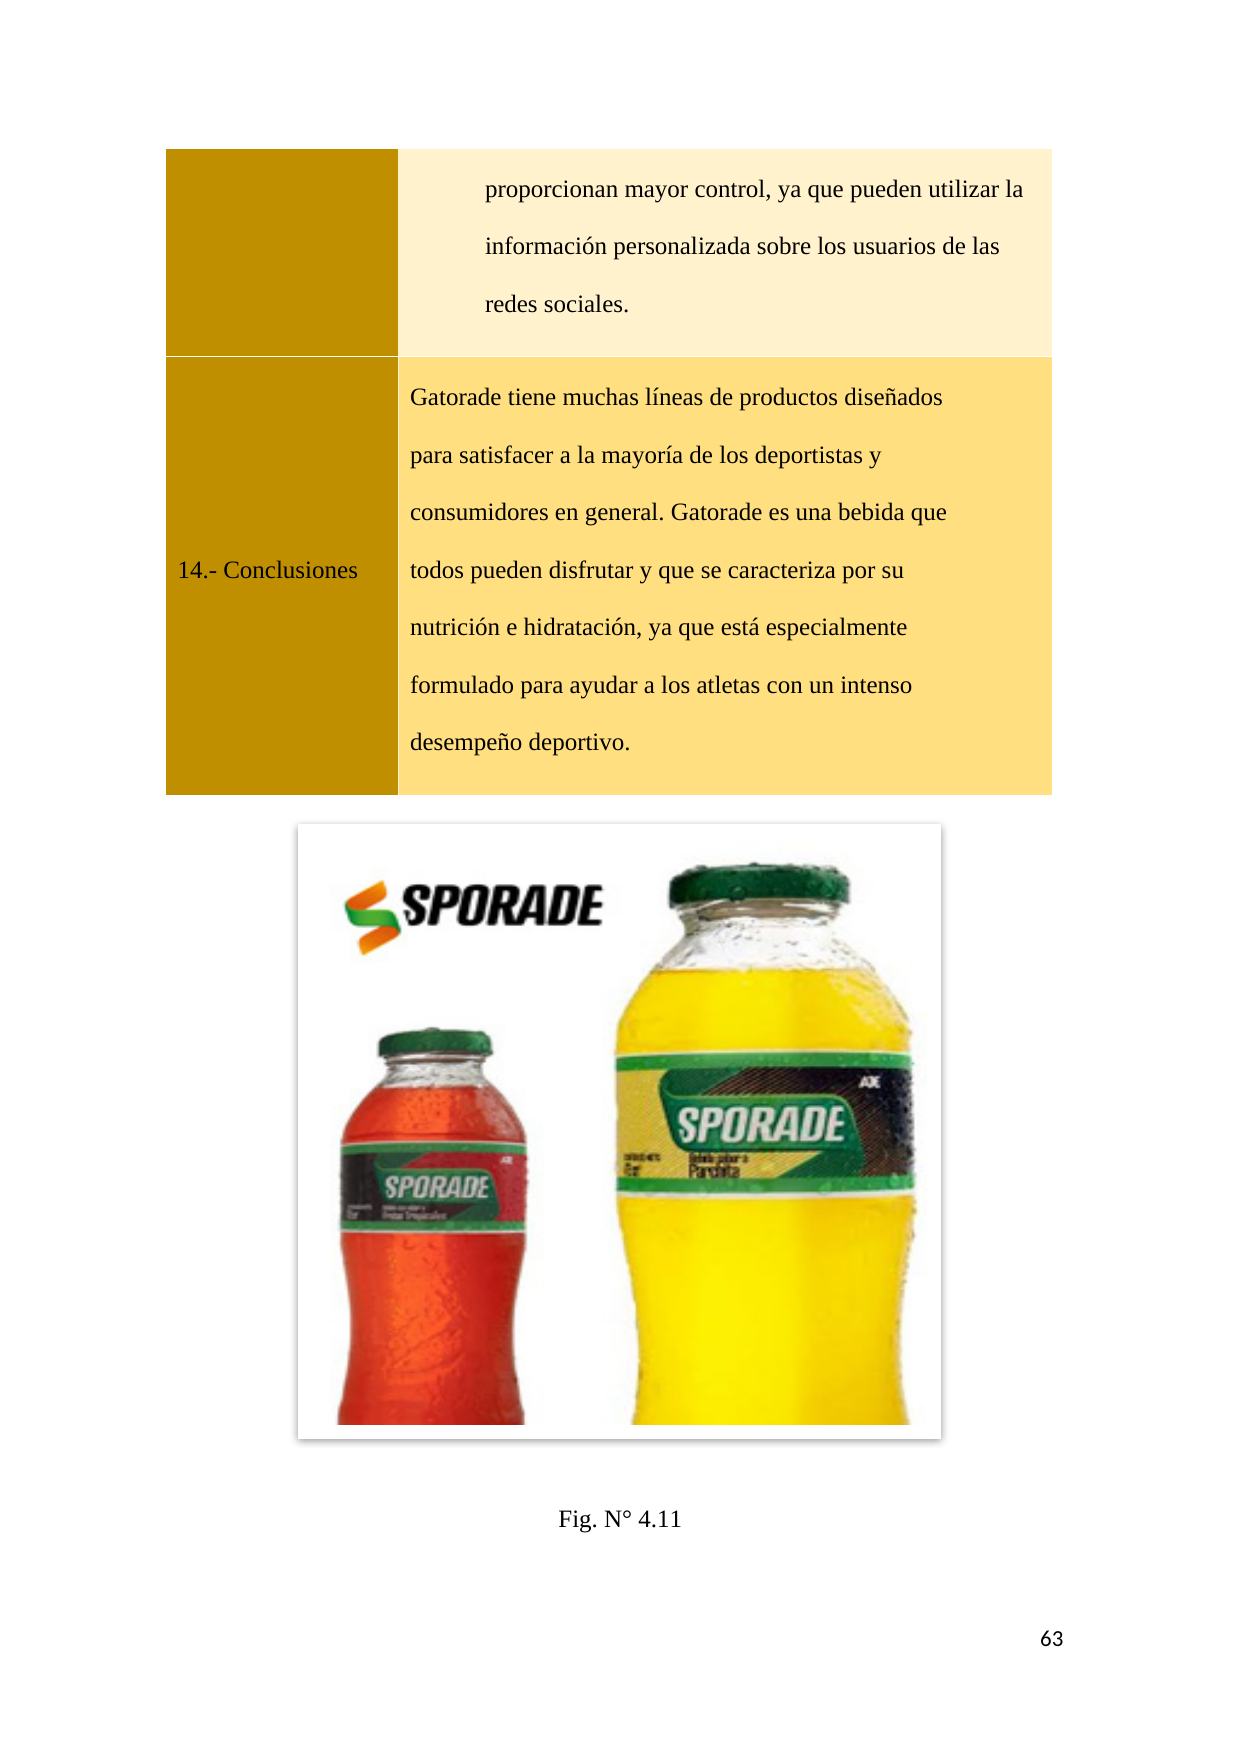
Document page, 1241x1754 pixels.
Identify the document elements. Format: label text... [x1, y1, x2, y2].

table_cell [166, 149, 398, 356]
picture [312, 838, 927, 1425]
text Fig. N° 4.11 [177, 1504, 1063, 1533]
table_cell 14.- Conclusiones [166, 357, 398, 795]
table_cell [399, 149, 1052, 356]
table_cell Gatorade tiene muchas líneas de productos diseñados para satisfacer a la mayoría de los deportistas y consumidores en general. Gatorade es una bebida que todos pueden disfrutar y que se caracteriza por su nutrición e hidratación, ya que está especialmente formulado para ayudar a los atletas con un intenso desempeño deportivo. [399, 357, 1002, 795]
